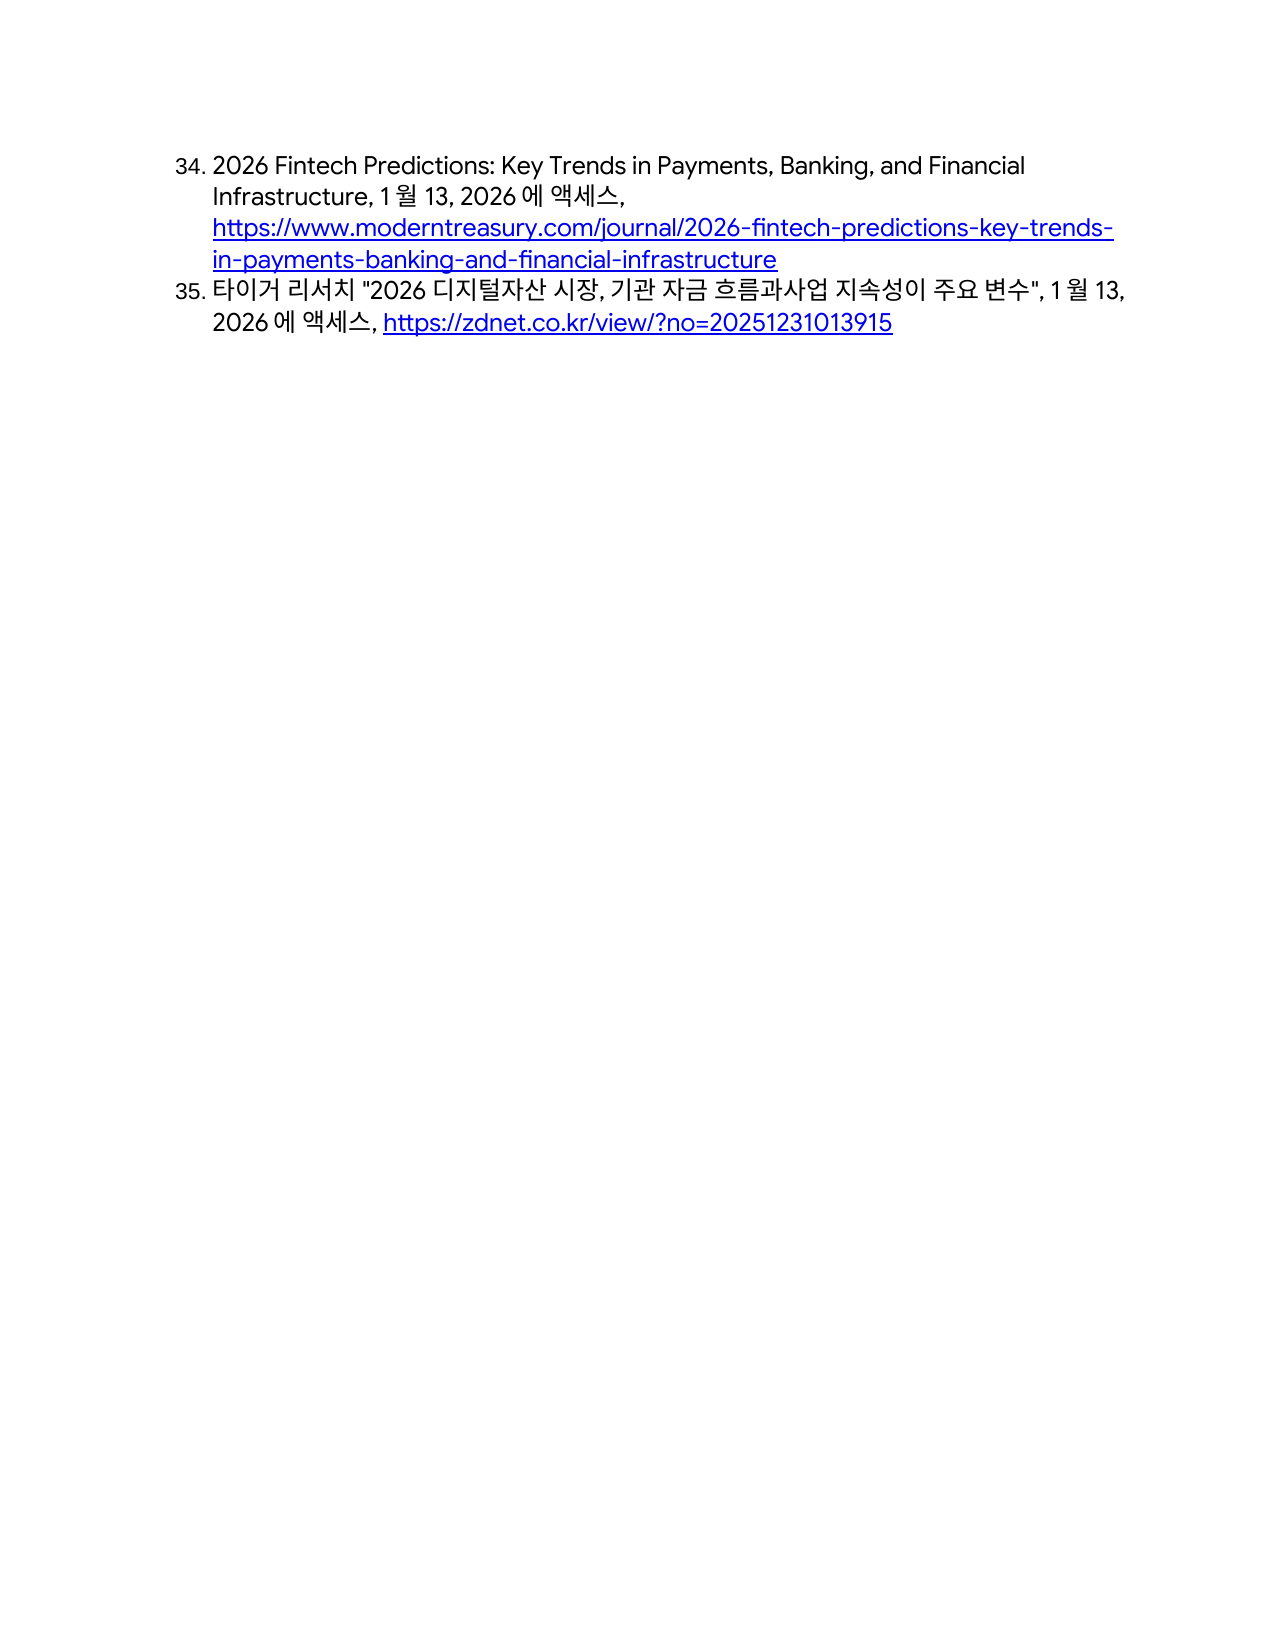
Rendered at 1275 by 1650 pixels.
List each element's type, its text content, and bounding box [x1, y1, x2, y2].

list 타이거 리서치 "2026 디지털자산 시장, 기관 자금 흐름과사업 지속성이 주요 변수", 1월 13, 2026에 액세스, https://zdnet.co.kr/view/?no=20251231013915 [175, 275, 1125, 338]
list 2026 Fintech Predictions: Key Trends in Payments, Banking, and Financial Infrastructure, 1월 13, 2026에 액세스, https://www.moderntreasury.com/journal/2026-fintech-predictions-key-trends-in-payments-banking-and-financial-infrastructure [175, 150, 1125, 275]
